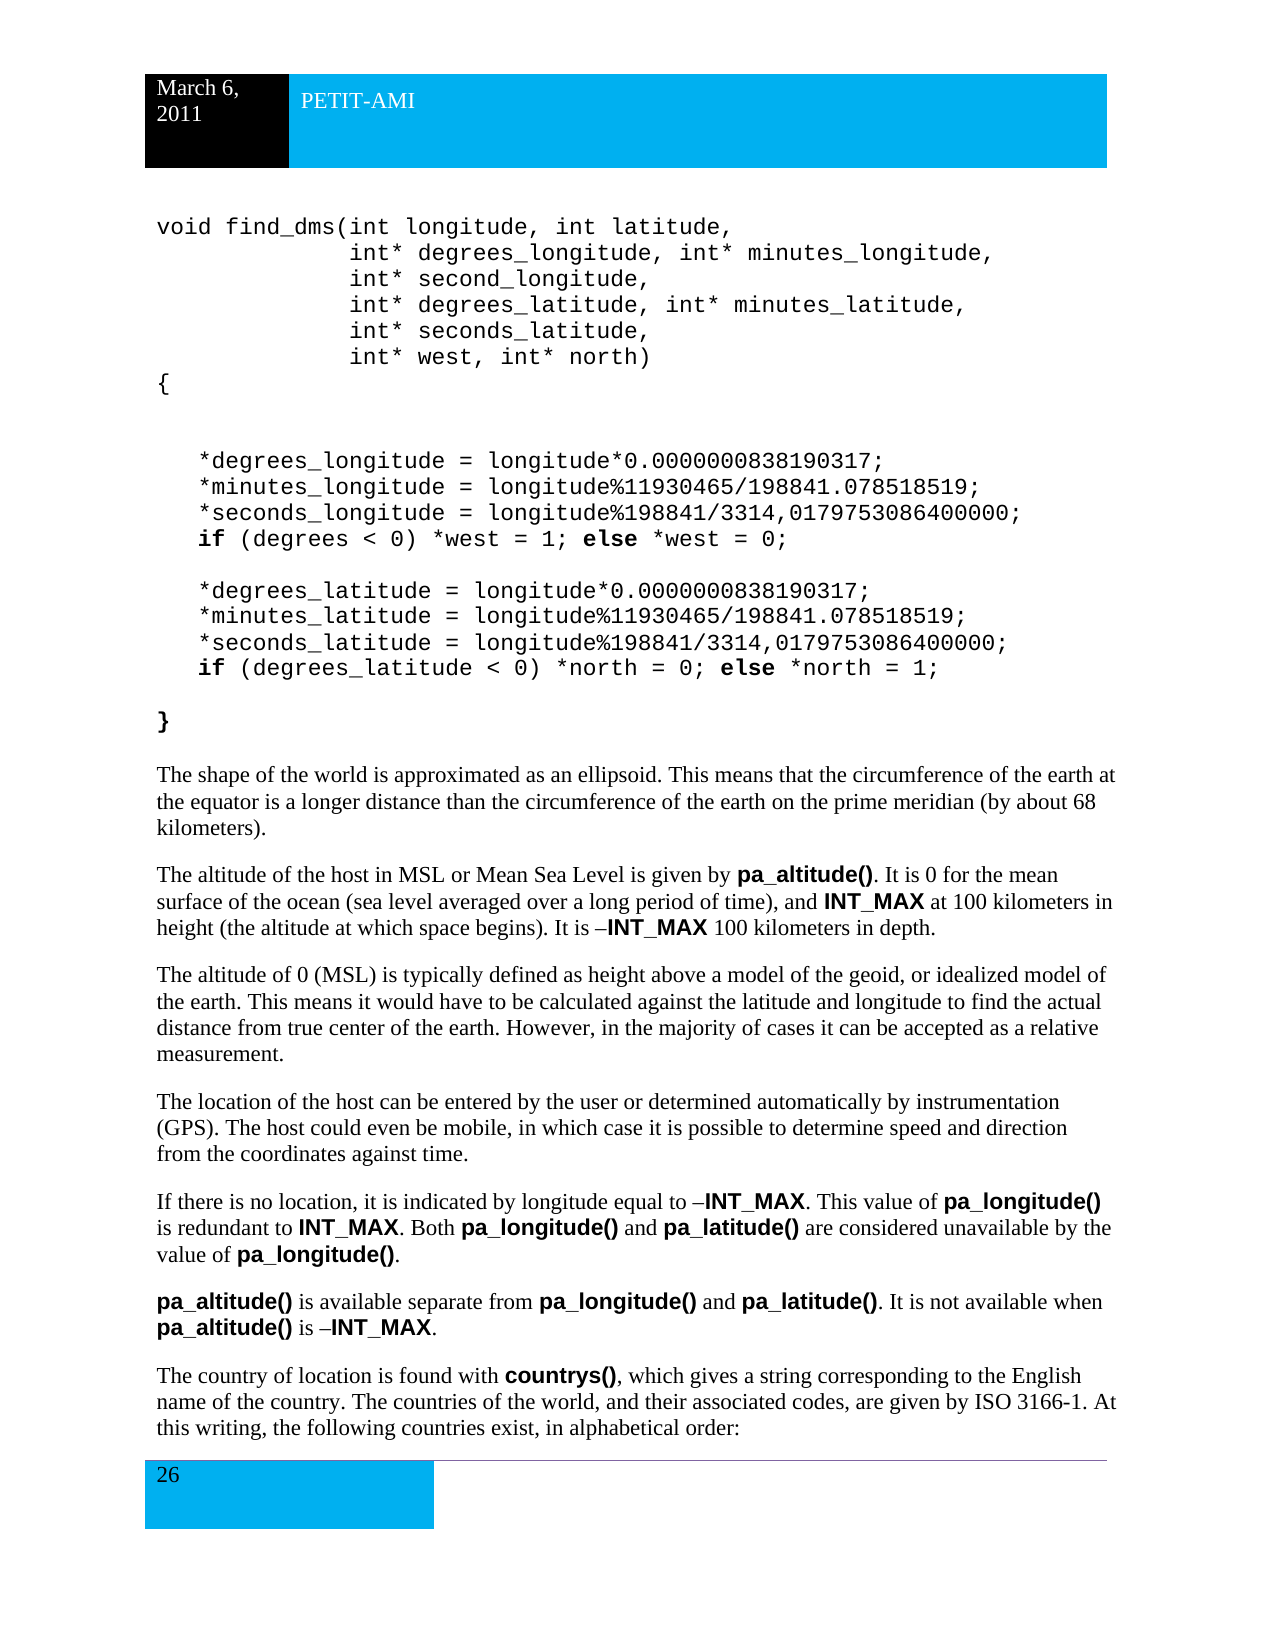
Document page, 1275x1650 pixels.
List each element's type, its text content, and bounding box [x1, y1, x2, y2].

text int* west, int* north) [156, 345, 1118, 371]
text if (degrees_latitude < 0) *north = 0; else *north = 1; [156, 657, 1118, 683]
text int* degrees_longitude, int* minutes_longitude, [156, 241, 1118, 267]
text int* second_longitude, [156, 267, 1118, 293]
text The location of the host can be entered by the user or determined automatically by instrumentation (GPS). The host could even be mobile, in which case it is possible to determine speed and direction from the coordinates against time. [156, 1088, 1118, 1167]
text *seconds_latitude = longitude%198841/3314,0179753086400000; [156, 631, 1118, 657]
text *minutes_latitude = longitude%11930465/198841.078518519; [156, 605, 1118, 631]
text void find_dms(int longitude, int latitude, [156, 215, 1118, 241]
text The altitude of 0 (MSL) is typically defined as height above a model of the geoid, or idealized model of the earth. This means it would have to be calculated against the latitude and longitude to find the actual distance from true center of the earth. However, in the majority of cases it can be accepted as a relative measurement. [156, 961, 1118, 1067]
text The altitude of the host in MSL or Mean Sea Level is given by pa_altitude(). It is 0 for the mean surface of the ocean (sea level averaged over a long period of time), and INT_MAX at 100 kilometers in height (the altitude at which space begins). It is –INT_MAX 100 kilometers in depth. [156, 861, 1118, 941]
text *seconds_longitude = longitude%198841/3314,0179753086400000; [156, 501, 1118, 527]
text *minutes_longitude = longitude%11930465/198841.078518519; [156, 475, 1118, 501]
text { [156, 371, 1118, 397]
text The shape of the world is approximated as an ellipsoid. This means that the circumference of the earth at the equator is a longer distance than the circumference of the earth on the prime meridian (by about 68 kilometers). [156, 761, 1118, 840]
text The country of location is found with countrys(), which gives a string corresponding to the English name of the country. The countries of the world, and their associated codes, are given by ISO 3166-1. At this writing, the following countries exist, in alphabetical order: [156, 1362, 1118, 1441]
text } [156, 709, 1118, 735]
text pa_altitude() is available separate from pa_longitude() and pa_latitude(). It is not available when pa_altitude() is –INT_MAX. [156, 1288, 1118, 1341]
text int* seconds_latitude, [156, 319, 1118, 345]
text *degrees_latitude = longitude*0.0000000838190317; [156, 579, 1118, 605]
text If there is no location, it is indicated by longitude equal to –INT_MAX. This value of pa_longitude() is redundant to INT_MAX. Both pa_longitude() and pa_latitude() are considered unavailable by the value of pa_longitude(). [156, 1188, 1118, 1267]
text *degrees_longitude = longitude*0.0000000838190317; [156, 449, 1118, 475]
text int* degrees_latitude, int* minutes_latitude, [156, 293, 1118, 319]
text if (degrees < 0) *west = 1; else *west = 0; [156, 527, 1118, 553]
